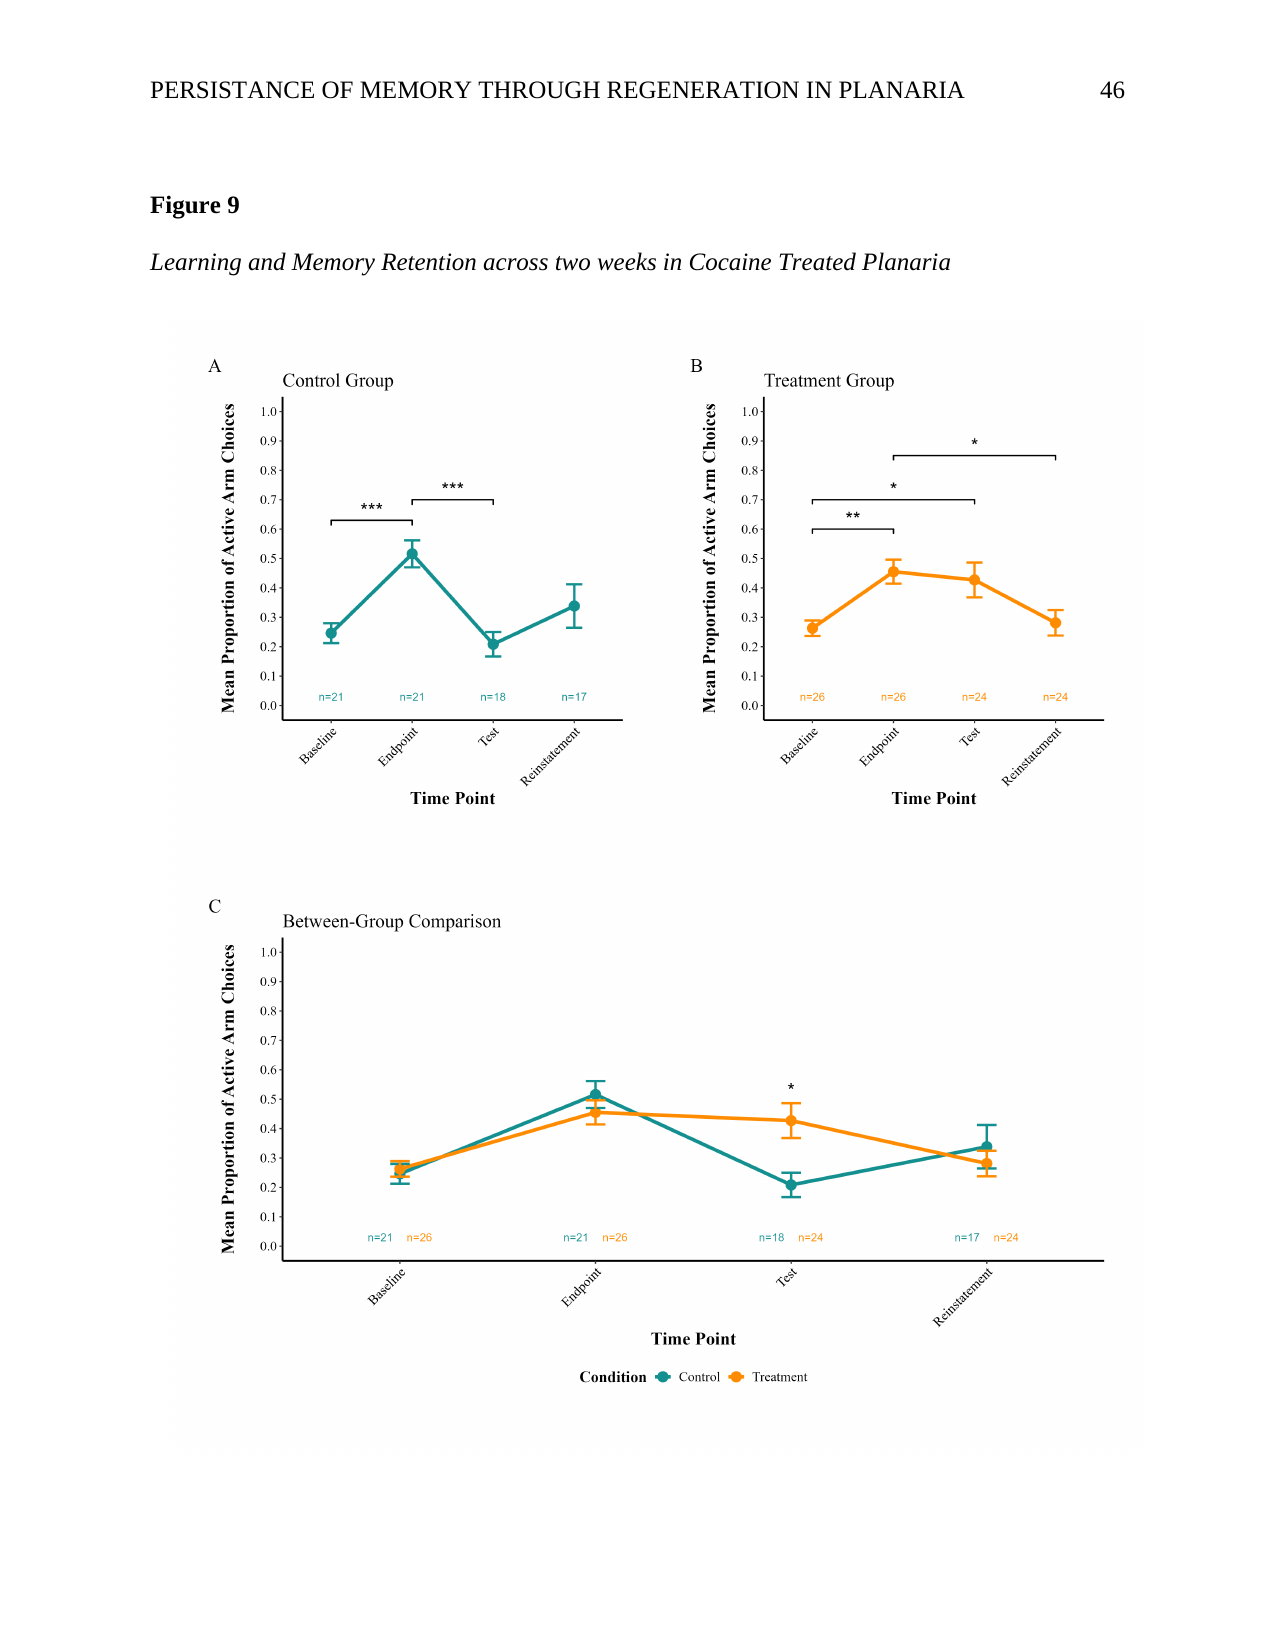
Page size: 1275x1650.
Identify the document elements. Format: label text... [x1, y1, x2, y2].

picture [168, 317, 1144, 1455]
text Learning and Memory Retention across two weeks in Cocaine Treated Planaria [150, 247, 1125, 276]
title Figure 9 [150, 190, 1125, 219]
